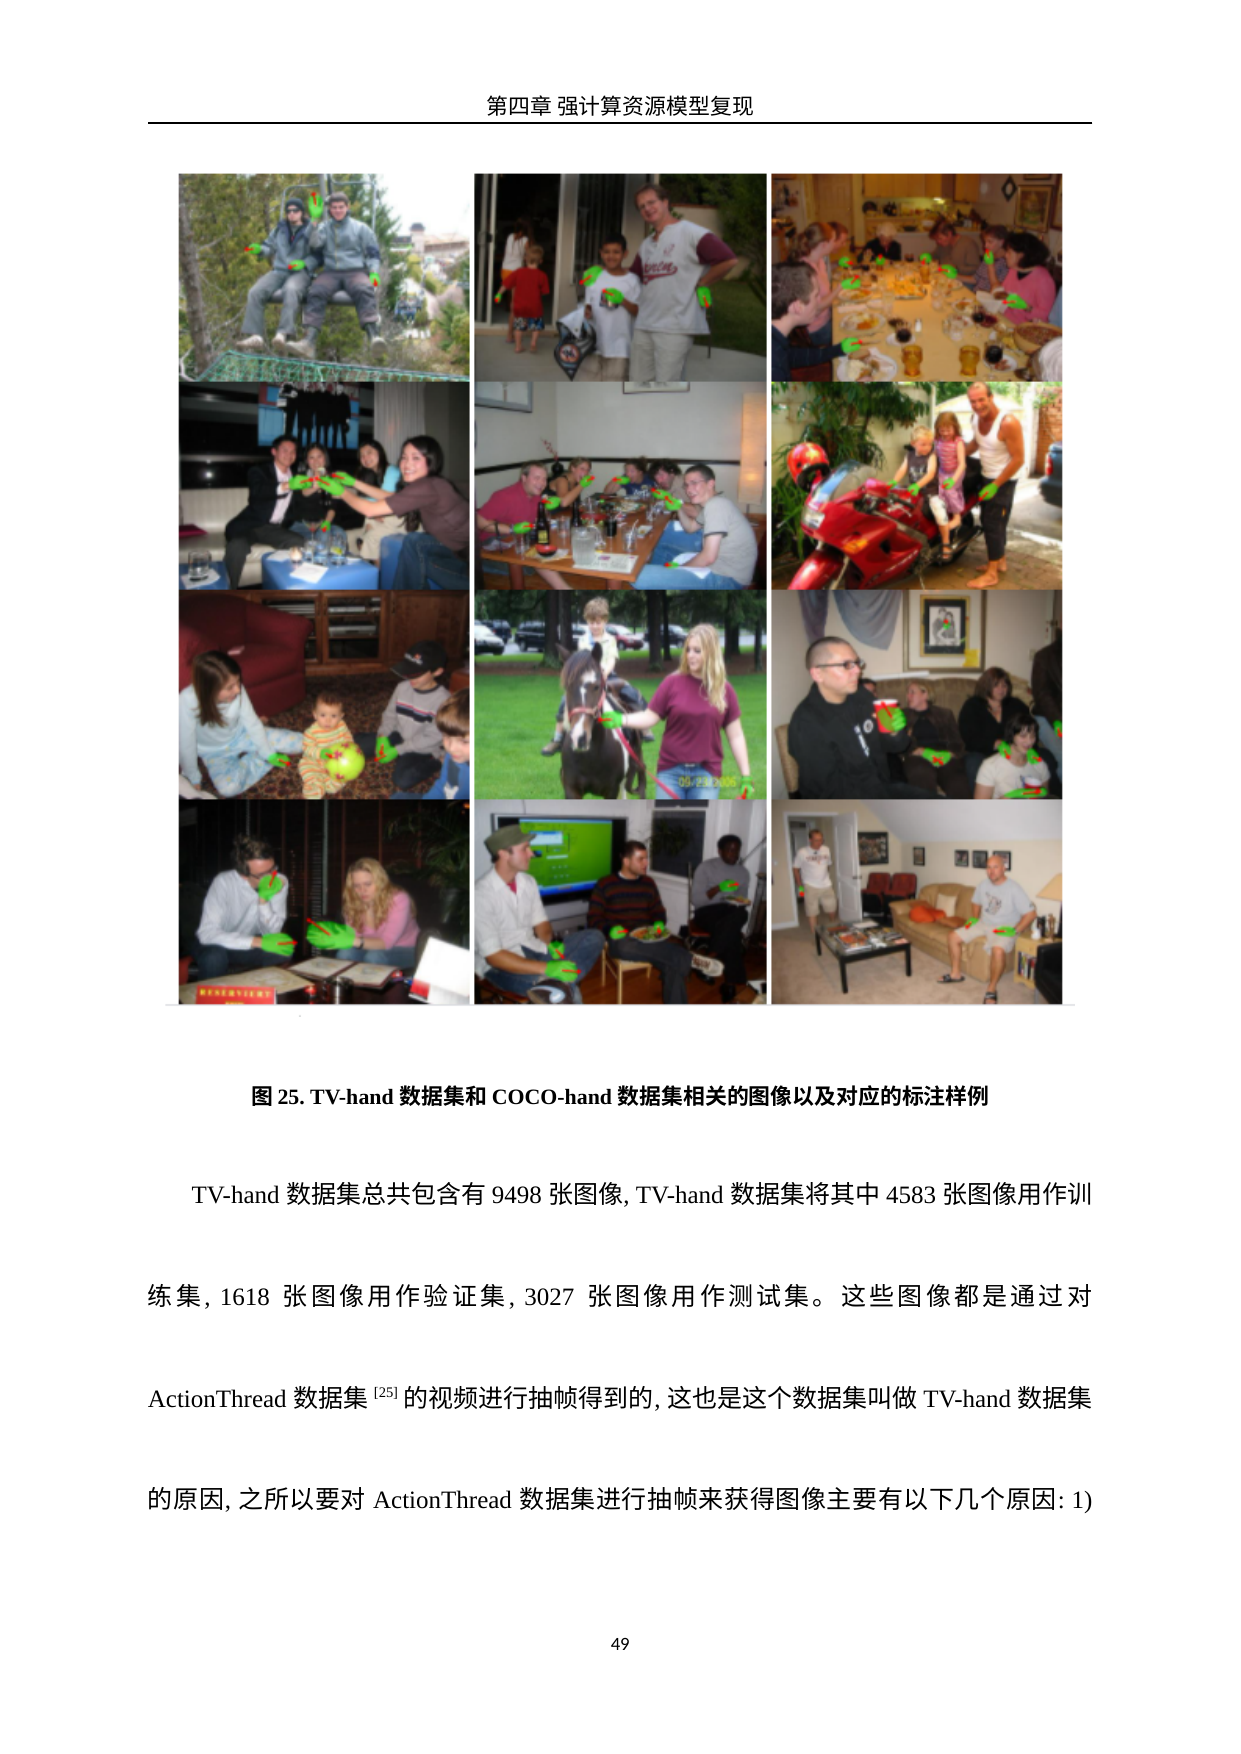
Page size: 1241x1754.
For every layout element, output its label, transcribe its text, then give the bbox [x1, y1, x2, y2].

picture [165, 163, 1075, 1017]
text 图25. TV-hand 数据集和 COCO-hand 数据集相关的图像以及对应的标注样例 [148, 1078, 1092, 1112]
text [148, 1158, 1092, 1532]
